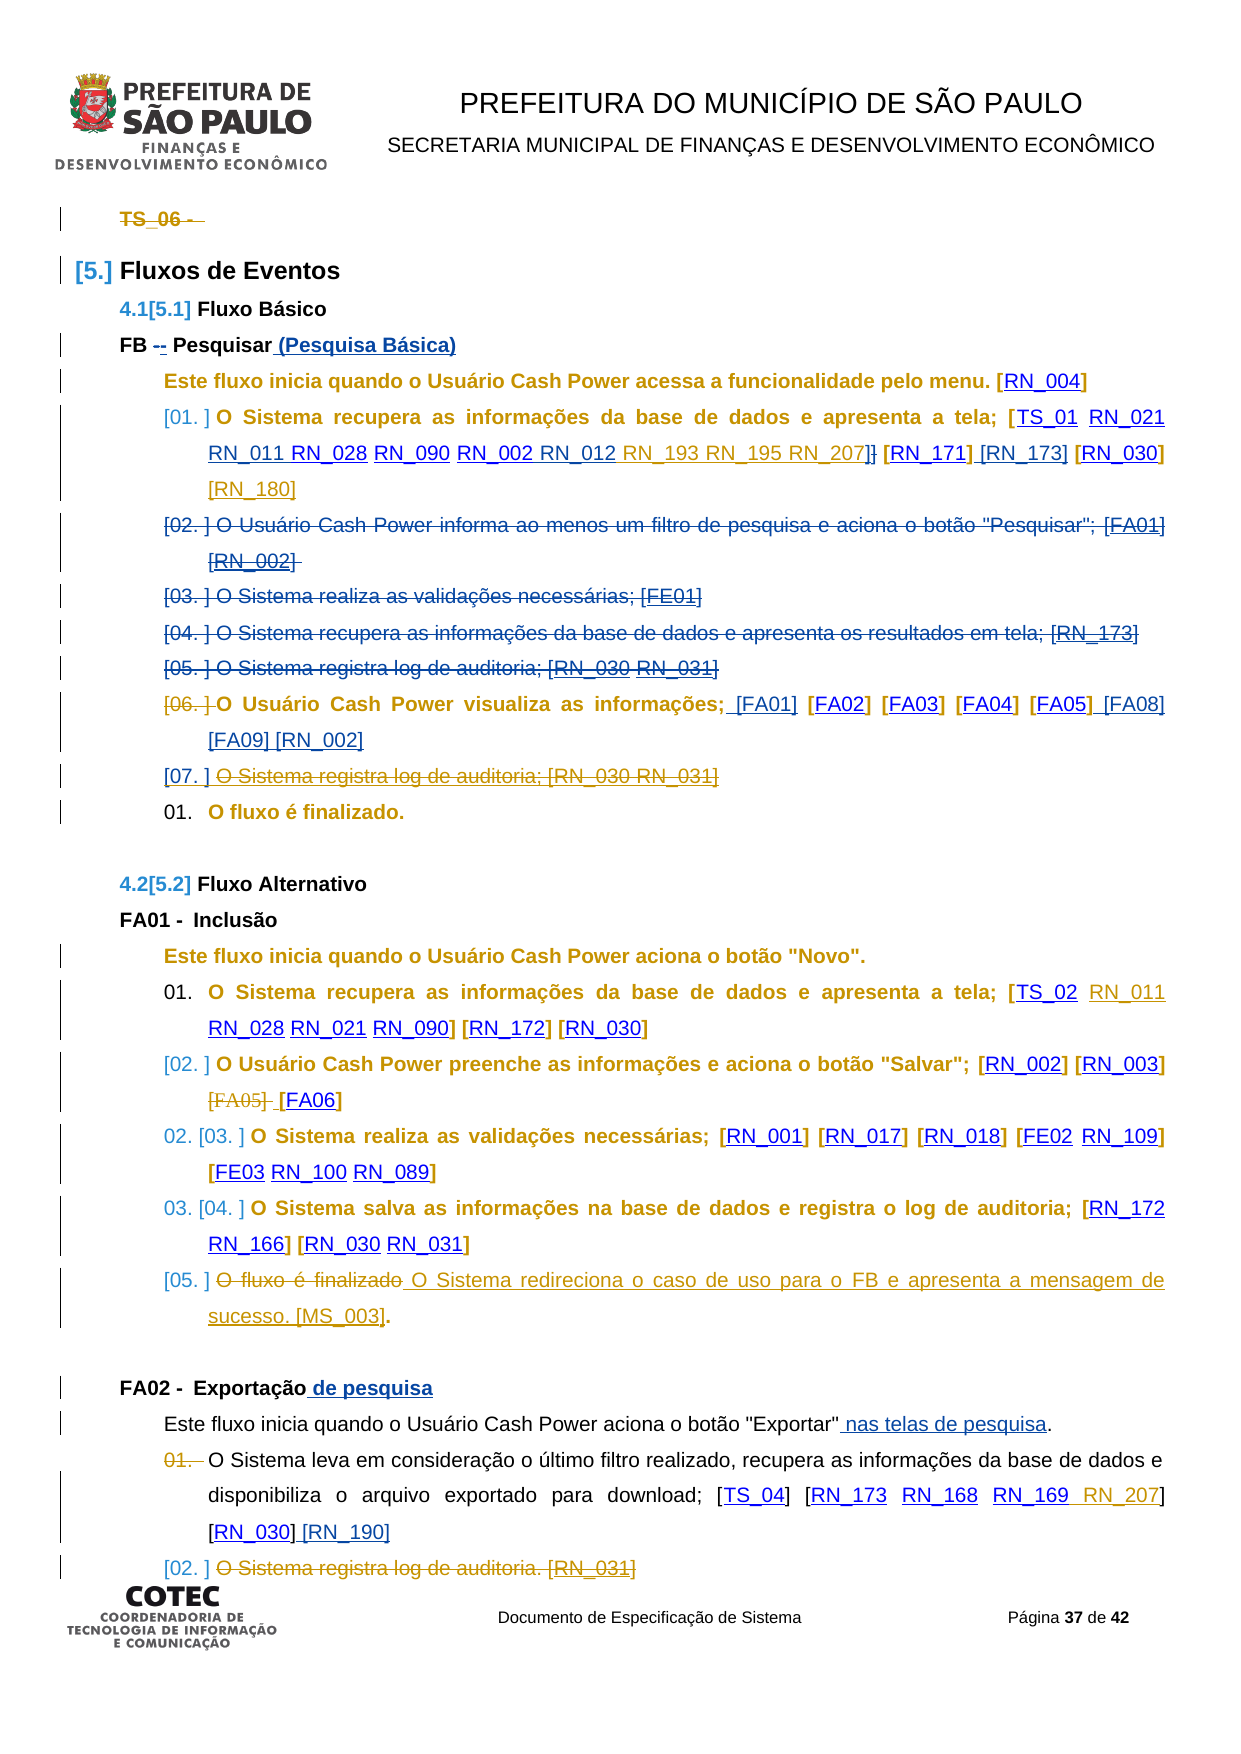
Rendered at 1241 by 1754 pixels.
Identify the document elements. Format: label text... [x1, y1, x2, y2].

list O Usuário Cash Power preenche as informações e aciona o botão "Salvar"; [RN_002] [RN_003][FA06] [164, 1052, 1165, 1112]
subtitle Fluxo Básico [119, 297, 1165, 321]
text Este fluxo inicia quando o Usuário Cash Power aciona o botão "Exportar". [164, 1411, 1165, 1435]
list Inclusão [119, 908, 1165, 932]
list O Sistema recupera as informações da base de dados e apresenta a tela; [TS_02 RN_028 RN_021 RN_090] [RN_172] [RN_030] [164, 980, 1165, 1040]
text Este fluxo inicia quando o Usuário Cash Power acessa a funcionalidade pelo menu. [RN_004] [164, 369, 1165, 393]
picture [55, 73, 327, 170]
list O Sistema salva as informações na base de dados e registra o log de auditoria; [RN_172 RN_166] [RN_030 RN_031] [164, 1196, 1165, 1256]
subtitle Fluxo Alternativo [119, 872, 1165, 896]
picture [62, 1583, 283, 1652]
list O Sistema leva em consideração o último filtro realizado, recupera as informações da base de dados e disponibiliza o arquivo exportado para download; [TS_04] [RN_173 RN_168 RN_169] [RN_030] [164, 1447, 1165, 1543]
text FB Pesquisar [119, 333, 1165, 357]
list . [164, 1268, 1165, 1327]
list O fluxo é finalizado. [164, 800, 1165, 824]
text Este fluxo inicia quando o Usuário Cash Power aciona o botão "Novo". [164, 944, 1165, 968]
list O Usuário Cash Power visualiza as informações; [FA02] [FA03] [FA04] [FA05] [164, 692, 1165, 752]
list Exportação [119, 1376, 1165, 1399]
list O Sistema recupera as informações da base de dados e apresenta a tela; [TS_01 RN_021 RN_028 RN_090 RN_002 [RN_171] [RN_030] [164, 405, 1165, 501]
list O Sistema realiza as validações necessárias; [RN_001] [RN_017] [RN_018] [FE02 RN_109] [FE03 RN_100 RN_089] [164, 1124, 1165, 1184]
subtitle Fluxos de Eventos [75, 256, 1165, 284]
